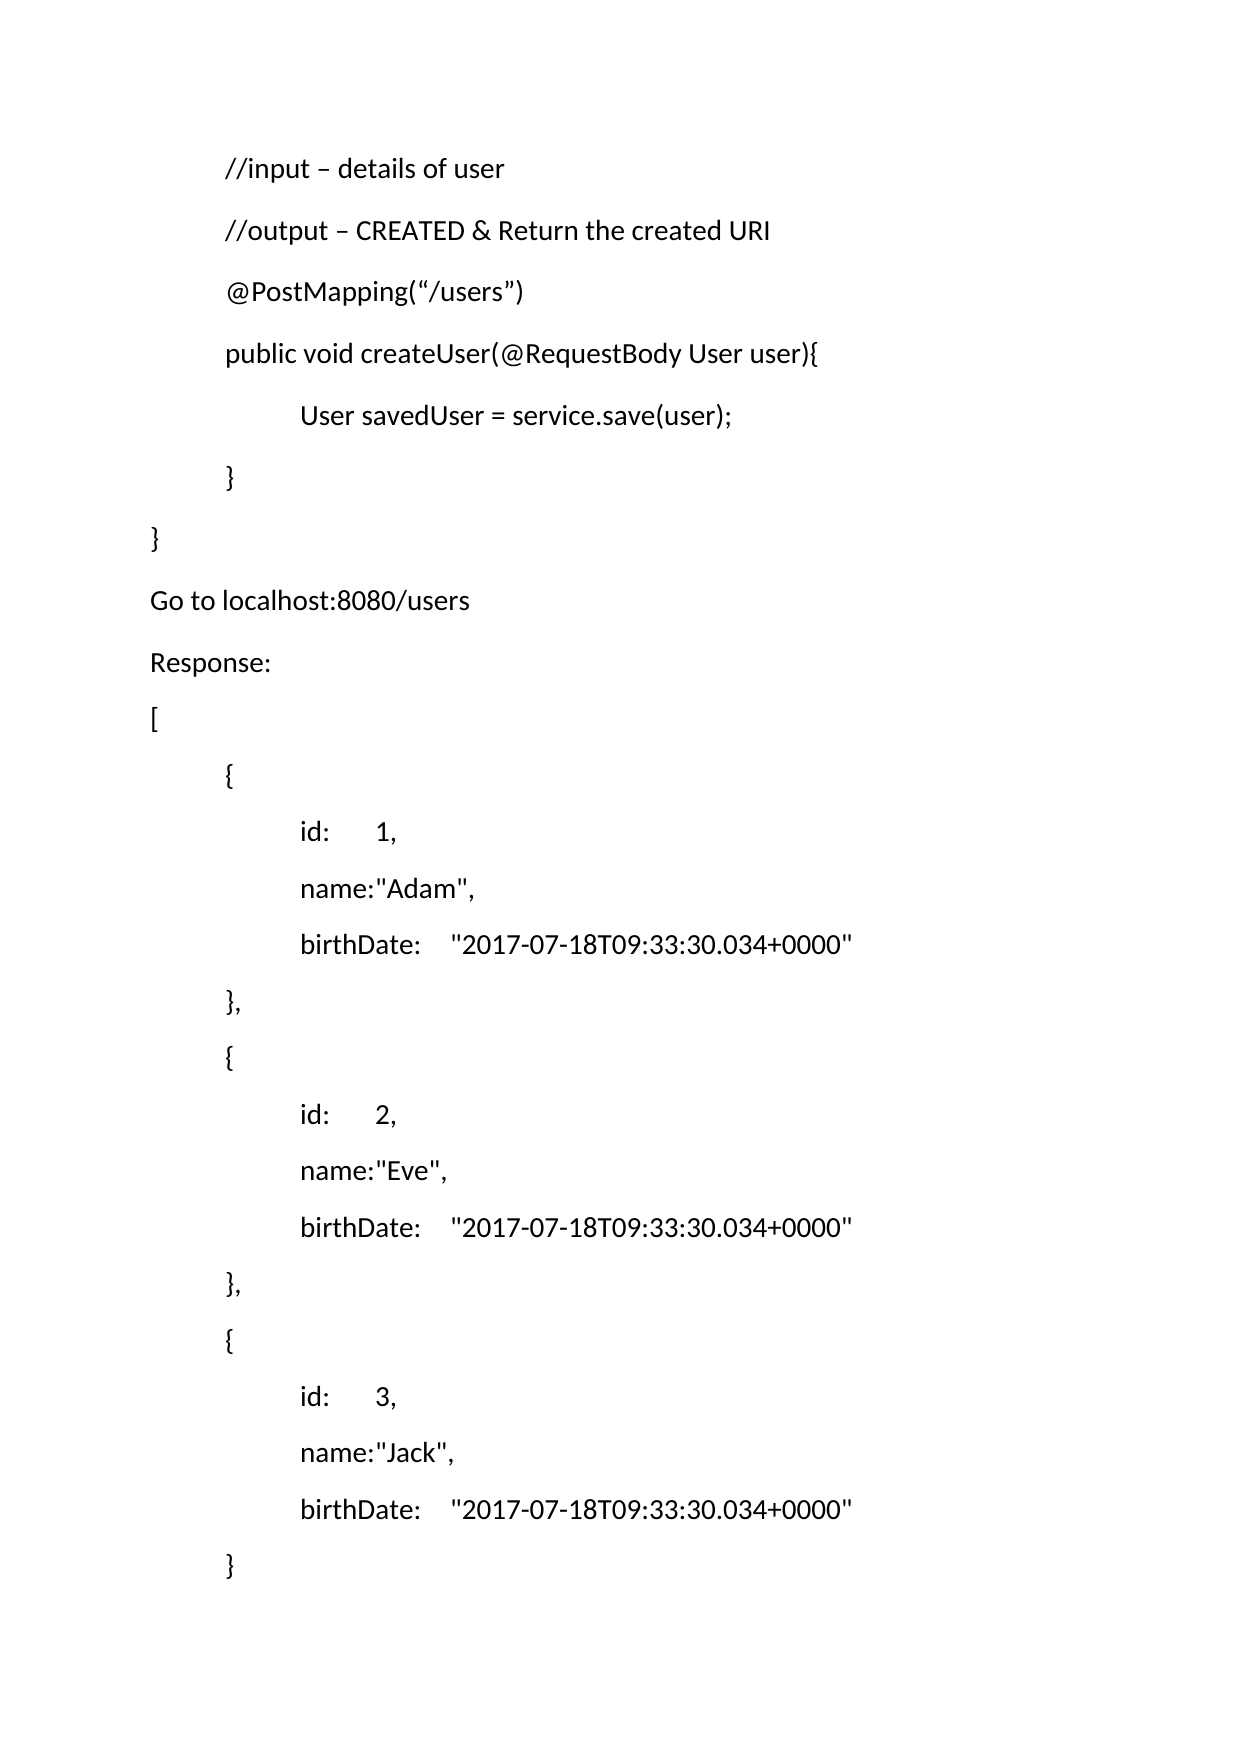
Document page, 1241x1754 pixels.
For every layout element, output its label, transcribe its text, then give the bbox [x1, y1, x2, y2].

text } [150, 459, 1090, 494]
text }, [150, 1265, 1090, 1301]
text @PostMapping(“/users”) [150, 273, 1090, 309]
text name: "Eve", [150, 1152, 1090, 1188]
text id: 3, [150, 1378, 1090, 1414]
text } [150, 1547, 1090, 1583]
text birthDate: "2017-07-18T09:33:30.034+0000" [150, 1209, 1090, 1244]
text { [150, 1322, 1090, 1357]
text [ [150, 701, 1090, 736]
text } [150, 521, 1090, 556]
text public void createUser(@RequestBody User user){ [150, 335, 1090, 371]
text Response: [150, 644, 1090, 680]
text id: 2, [150, 1096, 1090, 1131]
text User savedUser = service.save(user); [150, 397, 1090, 433]
text //output – CREATED & Return the created URI [150, 212, 1090, 247]
text birthDate: "2017-07-18T09:33:30.034+0000" [150, 1491, 1090, 1527]
text { [150, 1039, 1090, 1075]
text name: "Jack", [150, 1434, 1090, 1470]
text }, [150, 983, 1090, 1018]
text Go to localhost:8080/users [150, 582, 1090, 618]
text id: 1, [150, 813, 1090, 849]
text //input – details of user [150, 150, 1090, 186]
text birthDate: "2017-07-18T09:33:30.034+0000" [150, 926, 1090, 962]
text { [150, 757, 1090, 793]
text name: "Adam", [150, 870, 1090, 906]
